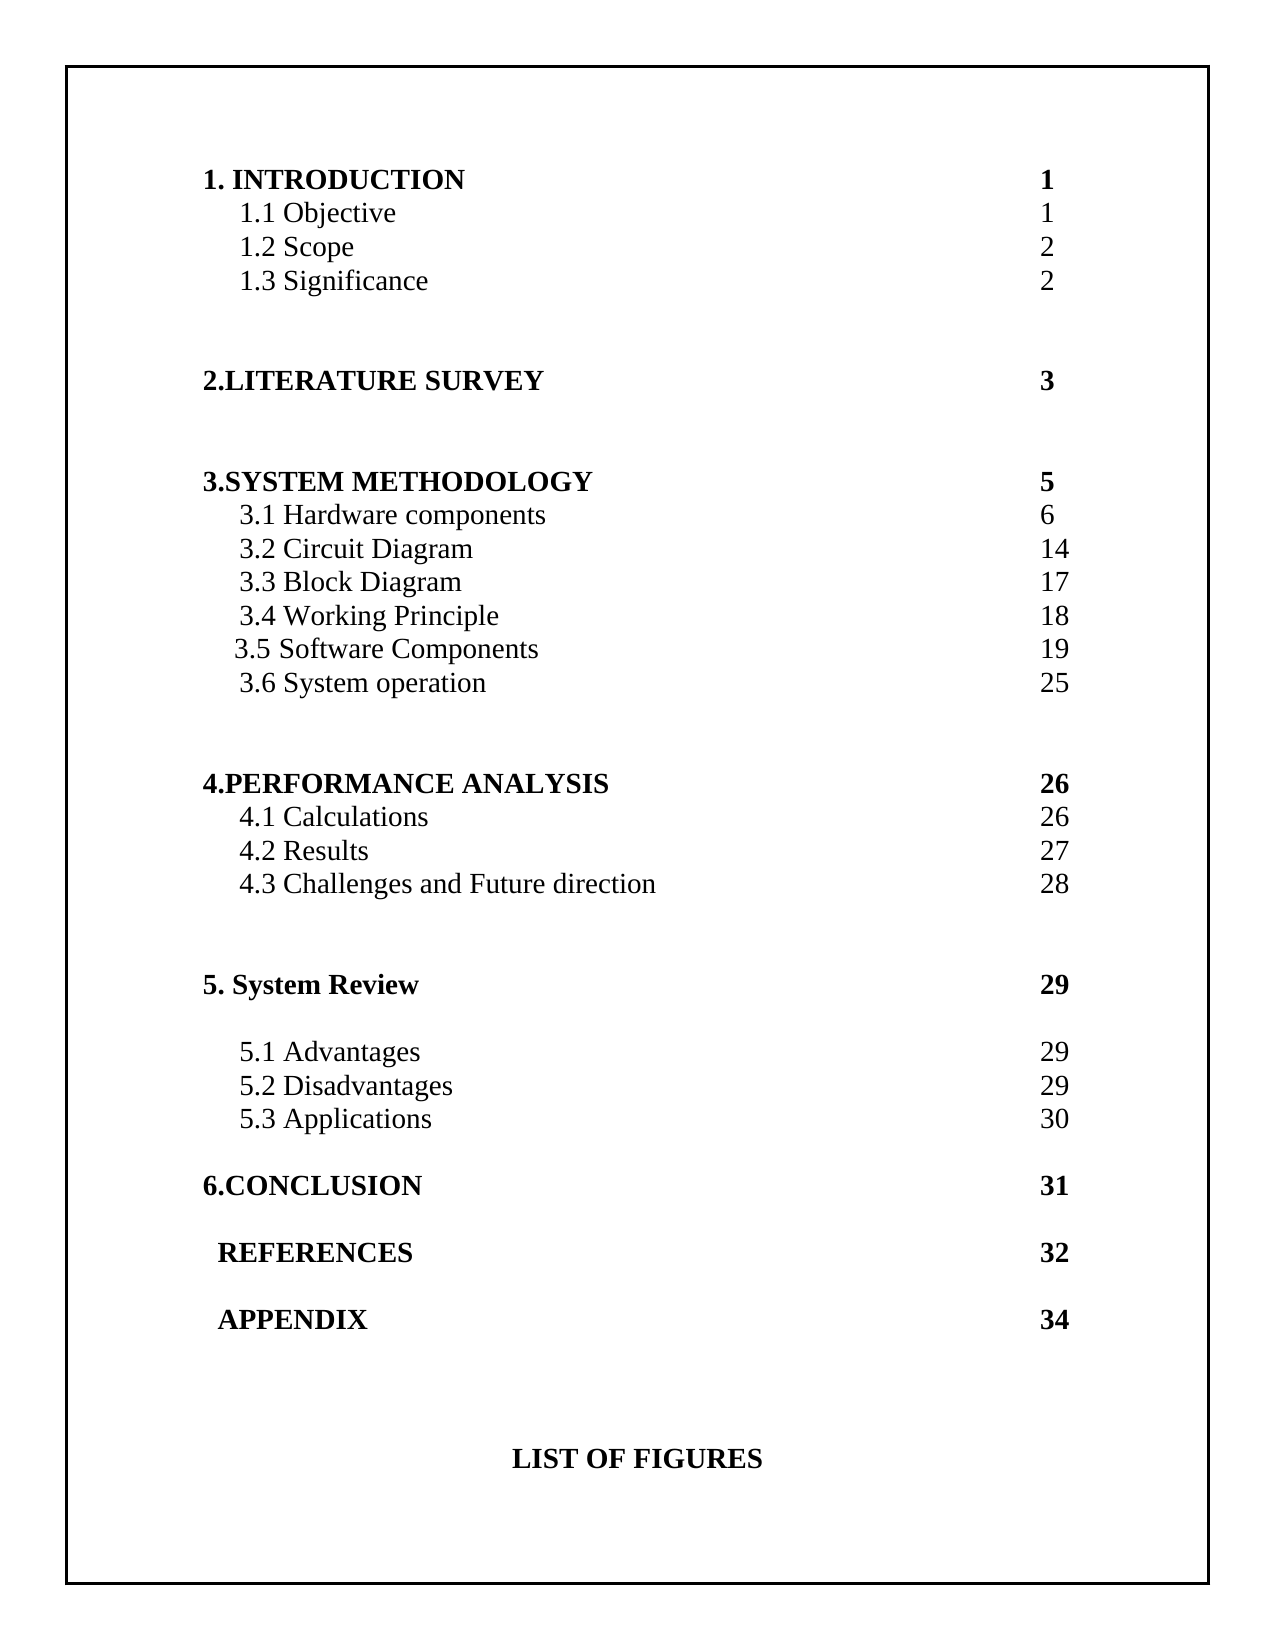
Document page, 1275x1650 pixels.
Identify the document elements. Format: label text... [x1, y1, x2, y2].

text LIST OF FIGURES [150, 1441, 1125, 1475]
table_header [191, 150, 1102, 1387]
